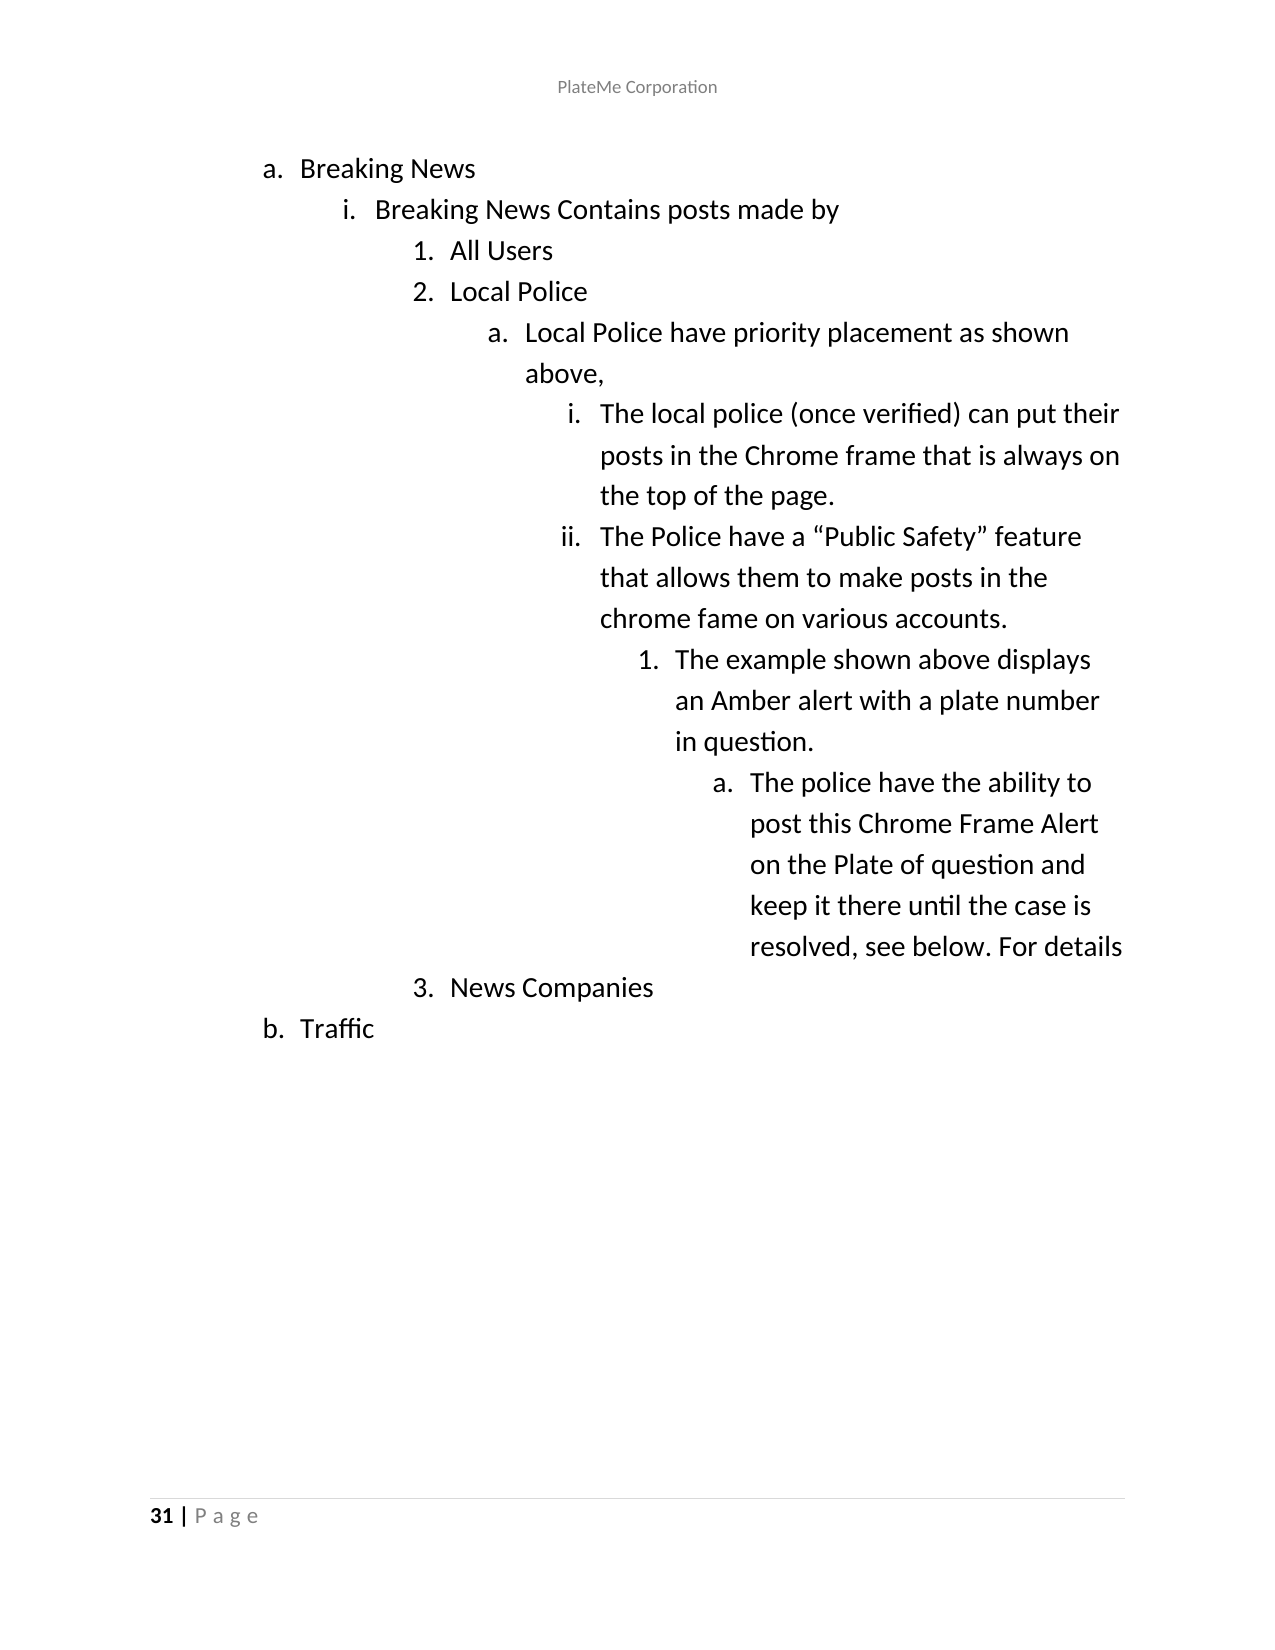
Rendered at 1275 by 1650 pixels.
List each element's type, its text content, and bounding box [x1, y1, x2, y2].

list The police have the ability to post this Chrome Frame Alert on the Plate of question and keep it there until the case is resolved, see below. For details [712, 764, 1125, 963]
list Breaking News [262, 150, 1125, 186]
list Local Police [412, 273, 1125, 308]
list The example shown above displays an Amber alert with a plate number in question. [637, 641, 1125, 759]
list The Police have a “Public Safety” feature that allows them to make posts in the chrome fame on various accounts. [581, 518, 1125, 636]
list News Companies [412, 969, 1125, 1004]
list The local police (once verified) can put their posts in the Chrome frame that is always on the top of the page. [581, 396, 1125, 513]
list All Users [412, 232, 1125, 267]
list Traffic [262, 1010, 1125, 1045]
list Breaking News Contains posts made by [356, 191, 1125, 227]
list Local Police have priority placement as shown above, [487, 314, 1125, 390]
